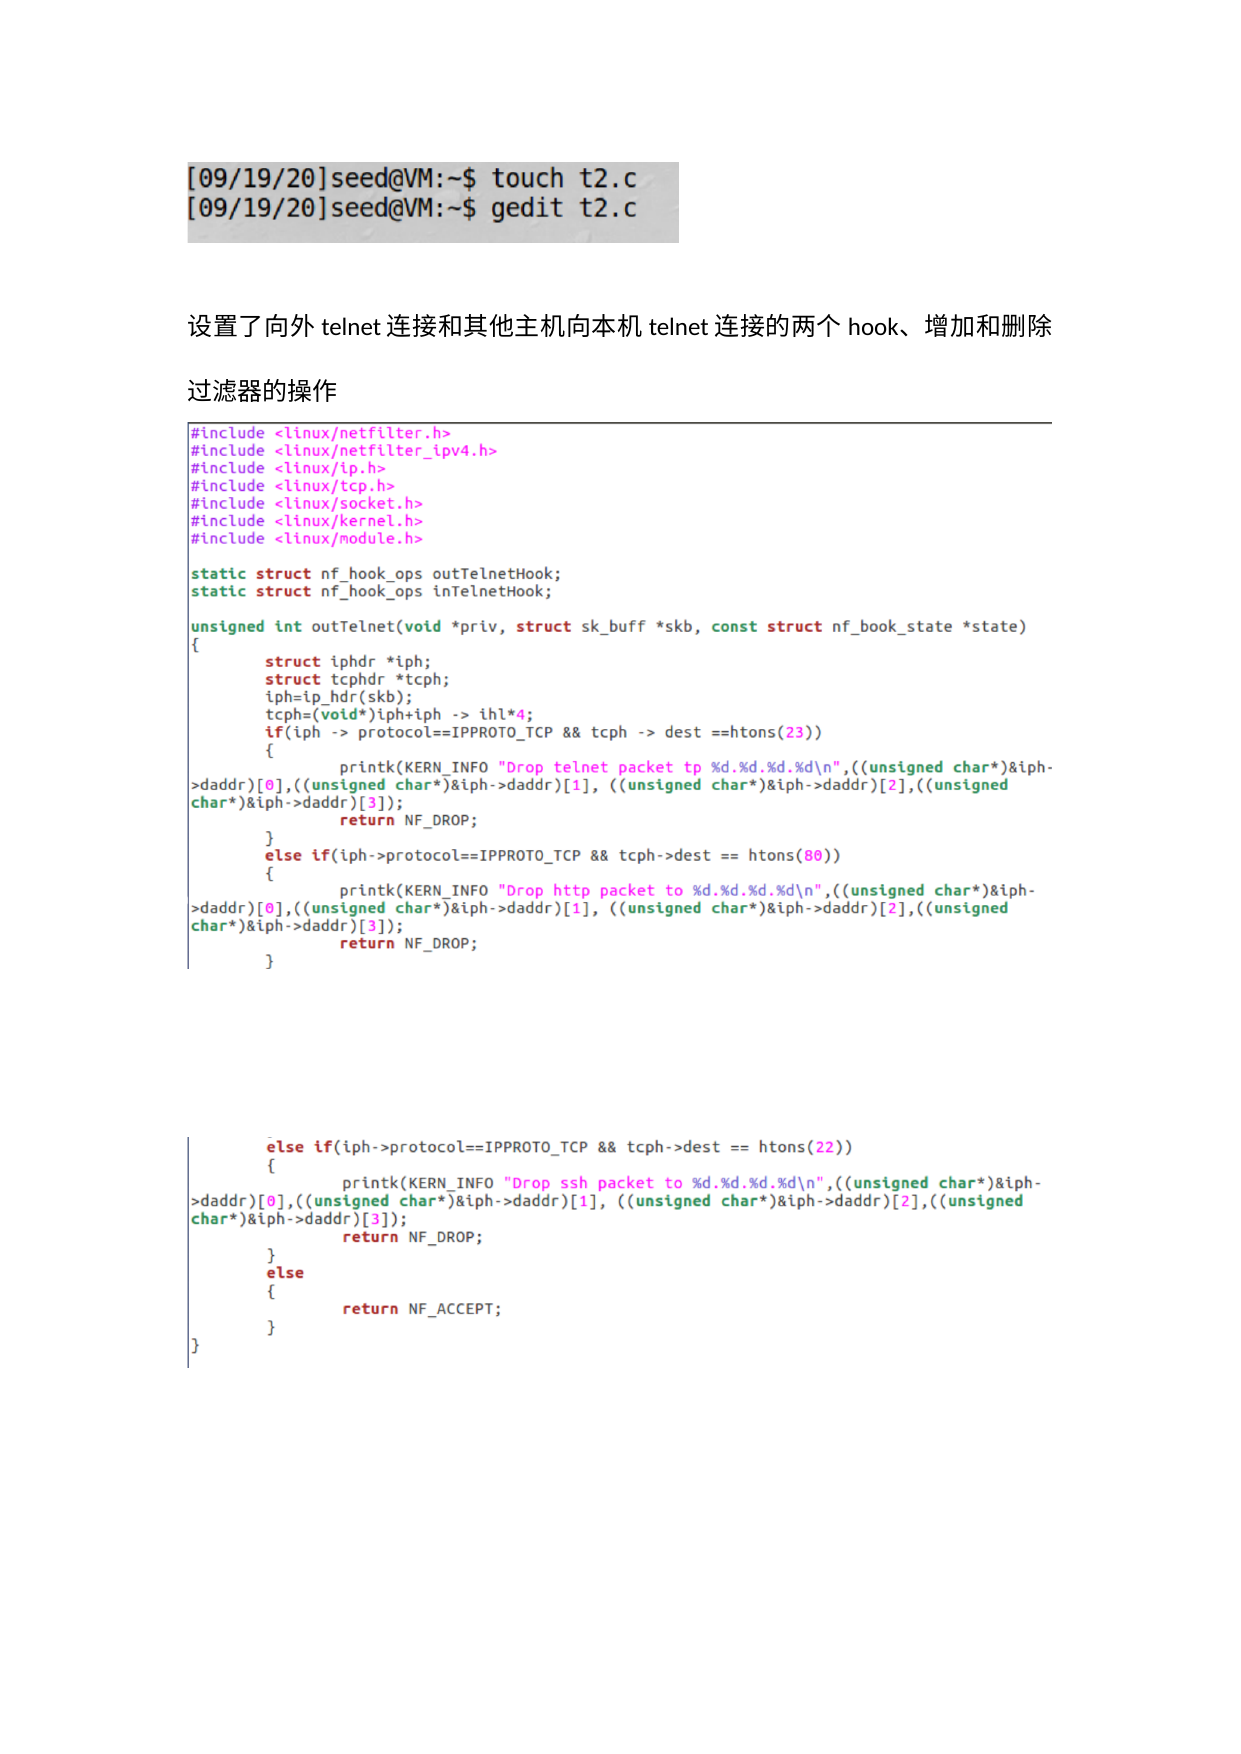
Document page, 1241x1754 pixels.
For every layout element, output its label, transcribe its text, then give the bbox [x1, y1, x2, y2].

picture [187, 422, 1052, 969]
picture [187, 1137, 1053, 1368]
picture [187, 162, 679, 243]
text 设置了向外telnet连接和其他主机向本机telnet连接的两个hook、增加和删除过滤器的操作 [187, 292, 1053, 422]
